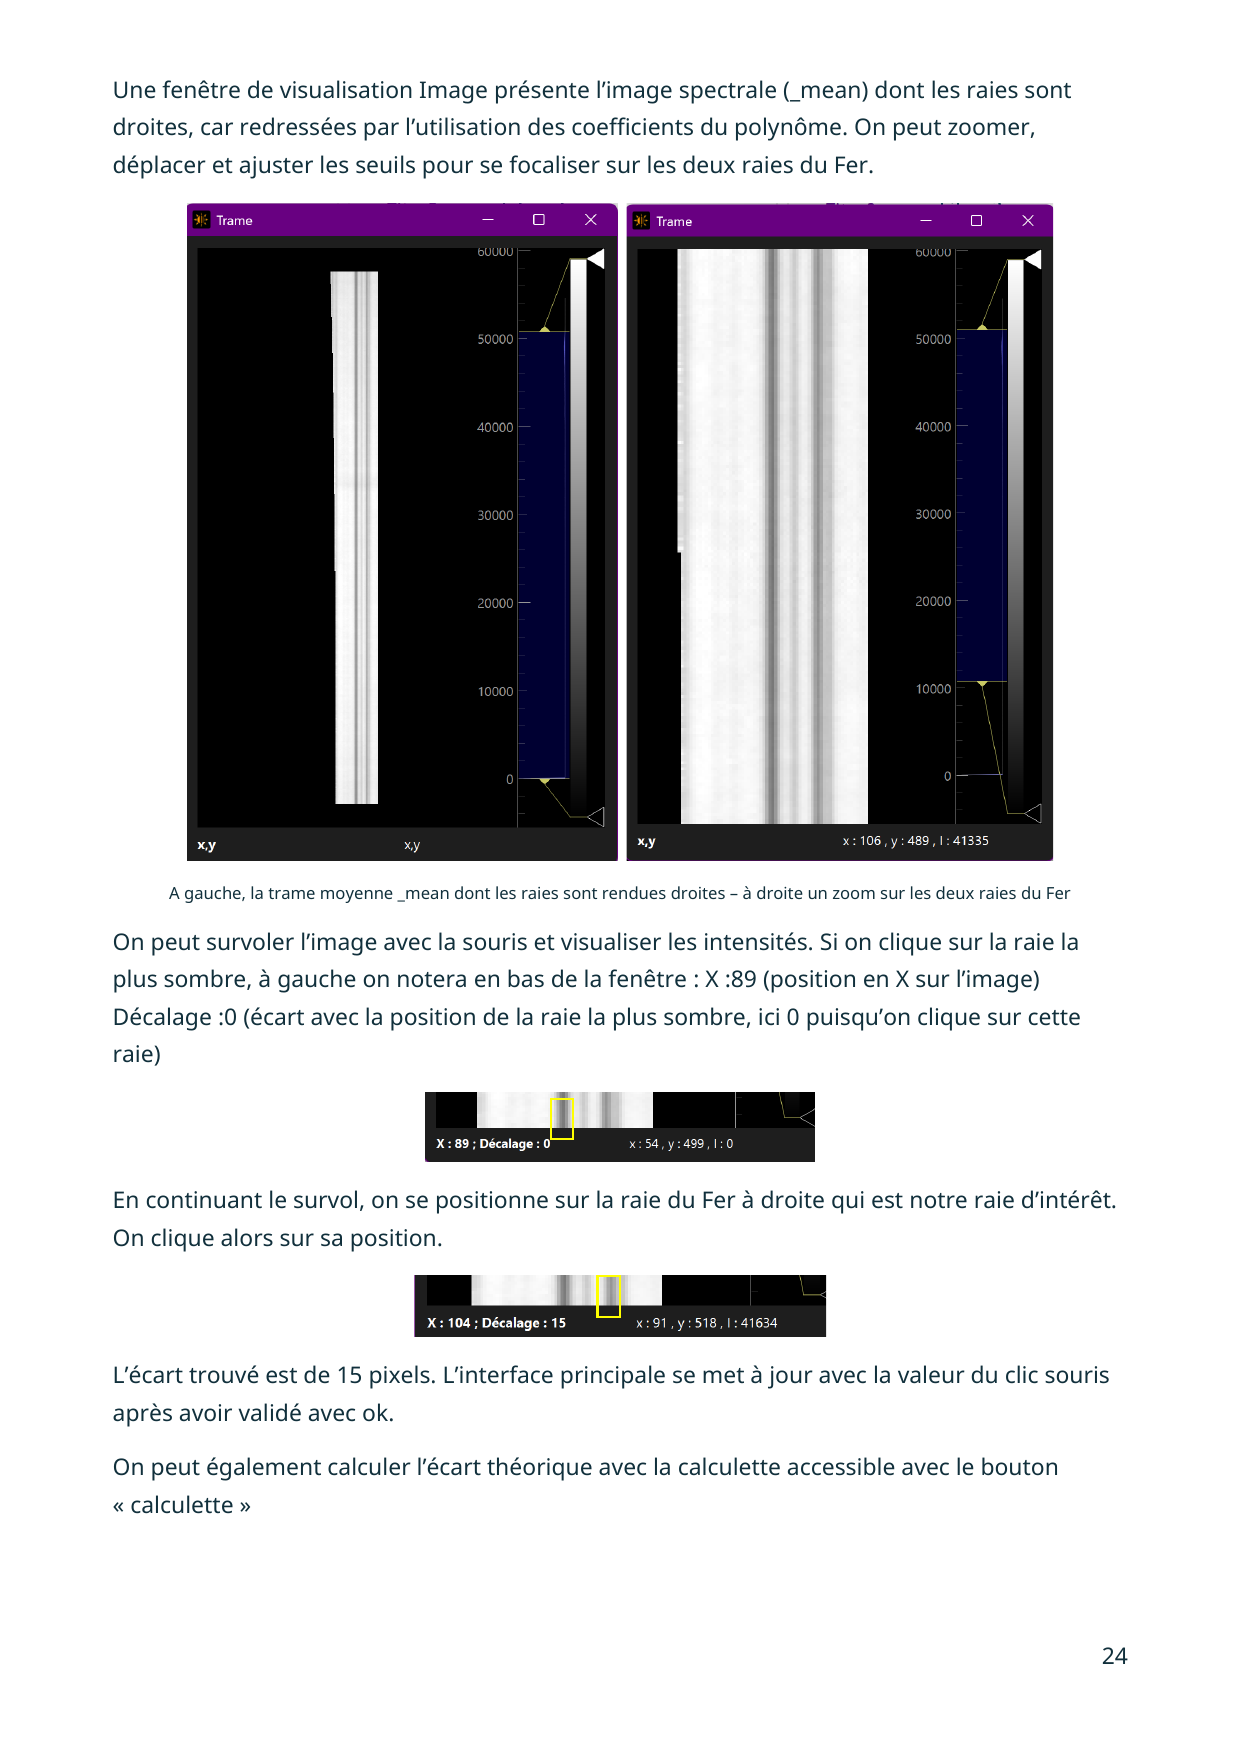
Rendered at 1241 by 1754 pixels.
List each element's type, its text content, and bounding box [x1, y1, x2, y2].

picture [187, 203, 618, 861]
picture [425, 1092, 815, 1162]
text En continuant le survol, on se positionne sur la raie du Fer à droite qui est notre raie d’intérêt. On clique alors sur sa position. [112, 1184, 1128, 1253]
picture [626, 203, 1054, 861]
text A gauche, la trame moyenne _mean dont les raies sont rendues droites – à droite un zoom sur les deux raies du Fer [112, 882, 1128, 904]
text On peut également calculer l’écart théorique avec la calculette accessible avec le bouton « calculette » [112, 1451, 1128, 1520]
picture [414, 1275, 827, 1337]
text Une fenêtre de visualisation Image présente l’image spectrale (_mean) dont les raies sont droites, car redressées par l’utilisation des coefficients du polynôme. On peut zoomer, déplacer et ajuster les seuils pour se focaliser sur les deux raies du Fer. [112, 74, 1128, 180]
text On peut survoler l’image avec la souris et visualiser les intensités. Si on clique sur la raie la plus sombre, à gauche on notera en bas de la fenêtre : X :89 (position en X sur l’image) Décalage :0 (écart avec la position de la raie la plus sombre, ici 0 puisqu’on clique sur cette raie) [112, 926, 1128, 1069]
text L’écart trouvé est de 15 pixels. L’interface principale se met à jour avec la valeur du clic souris après avoir validé avec ok. [112, 1359, 1128, 1428]
picture [599, 1277, 619, 1316]
